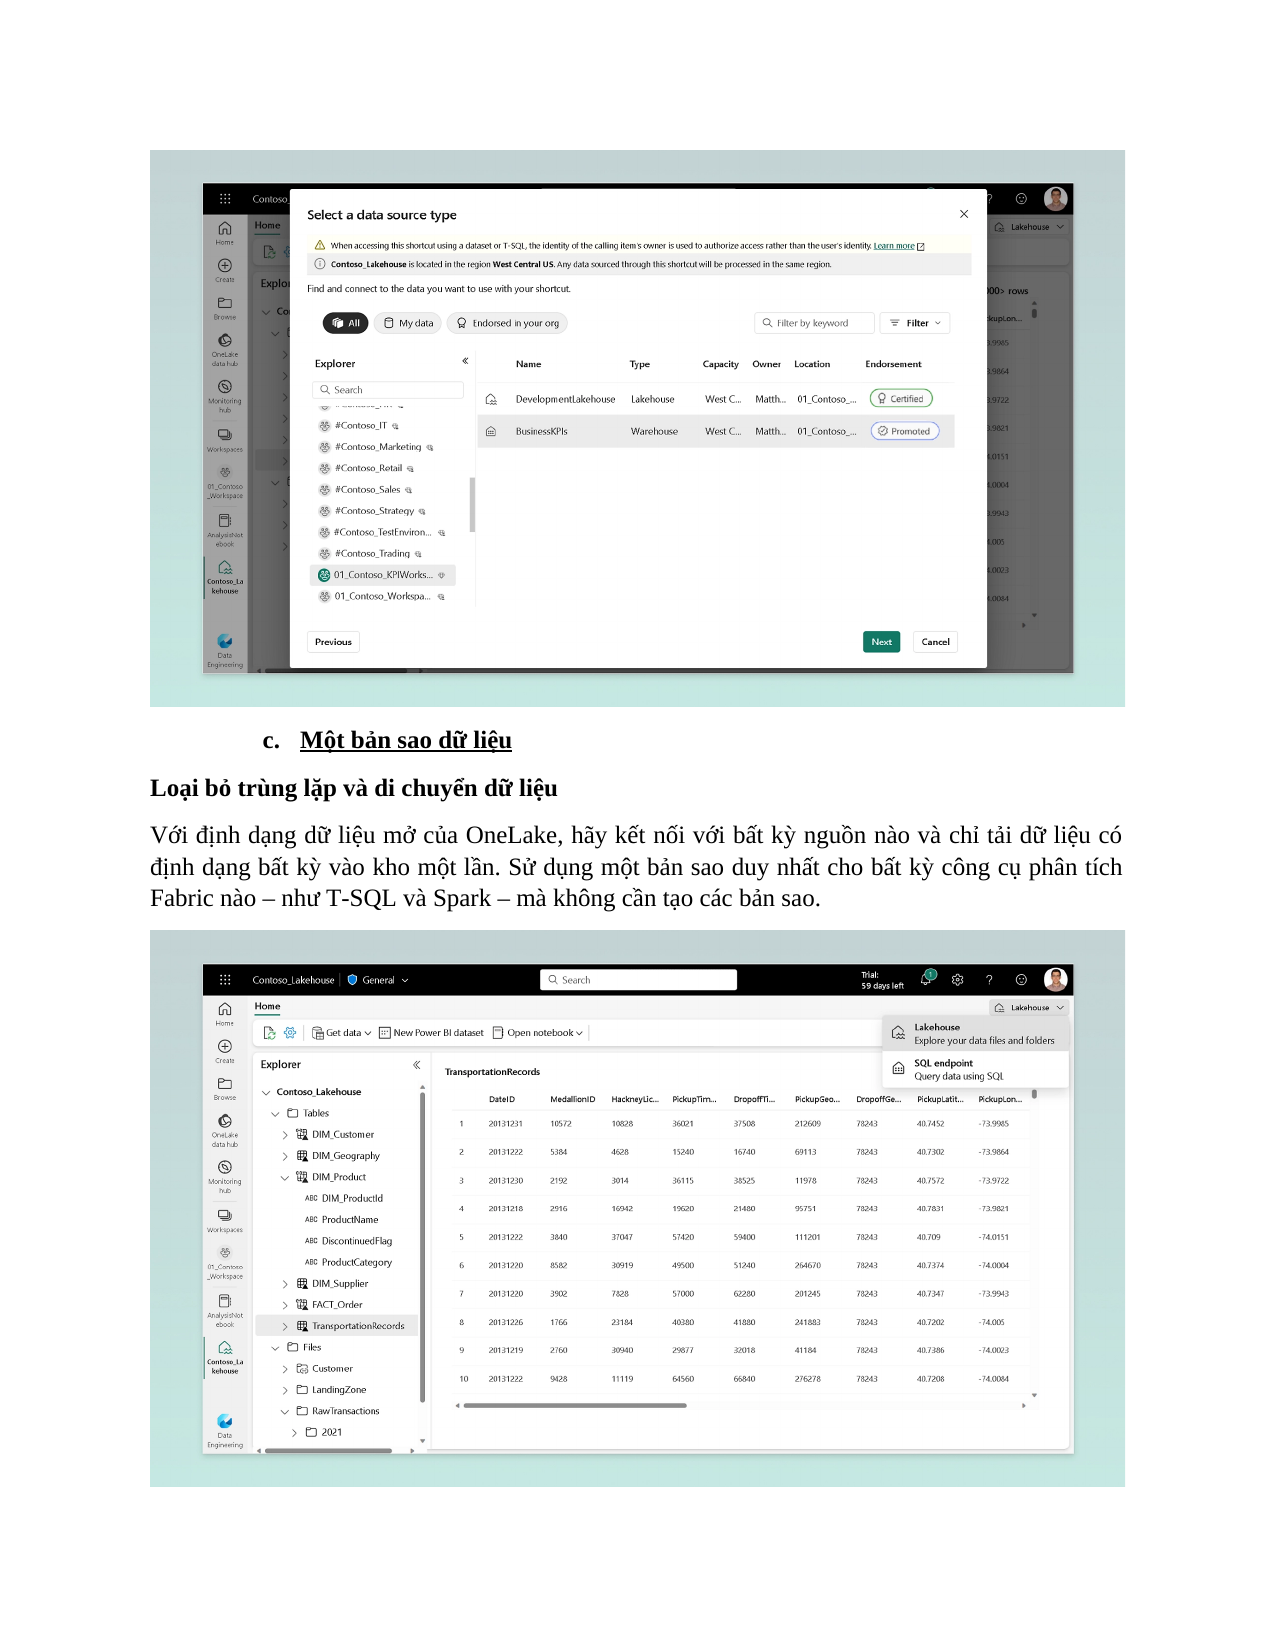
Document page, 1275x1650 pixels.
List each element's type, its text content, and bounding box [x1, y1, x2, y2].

list Một bản sao dữ liệu [262, 725, 1125, 754]
text Với định dạng dữ liệu mở của OneLake, hãy kết nối với bất kỳ nguồn nào và chỉ tải dữ liệu có định dạng bất kỳ vào kho một lần. Sử dụng một bản sao duy nhất cho bất kỳ công cụ phân tích Fabric nào – như T-SQL và Spark – mà không cần tạo các bản sao. [150, 821, 1125, 911]
picture [150, 930, 1125, 1487]
text Loại bỏ trùng lặp và di chuyển dữ liệu [150, 773, 1125, 802]
picture [150, 150, 1125, 707]
